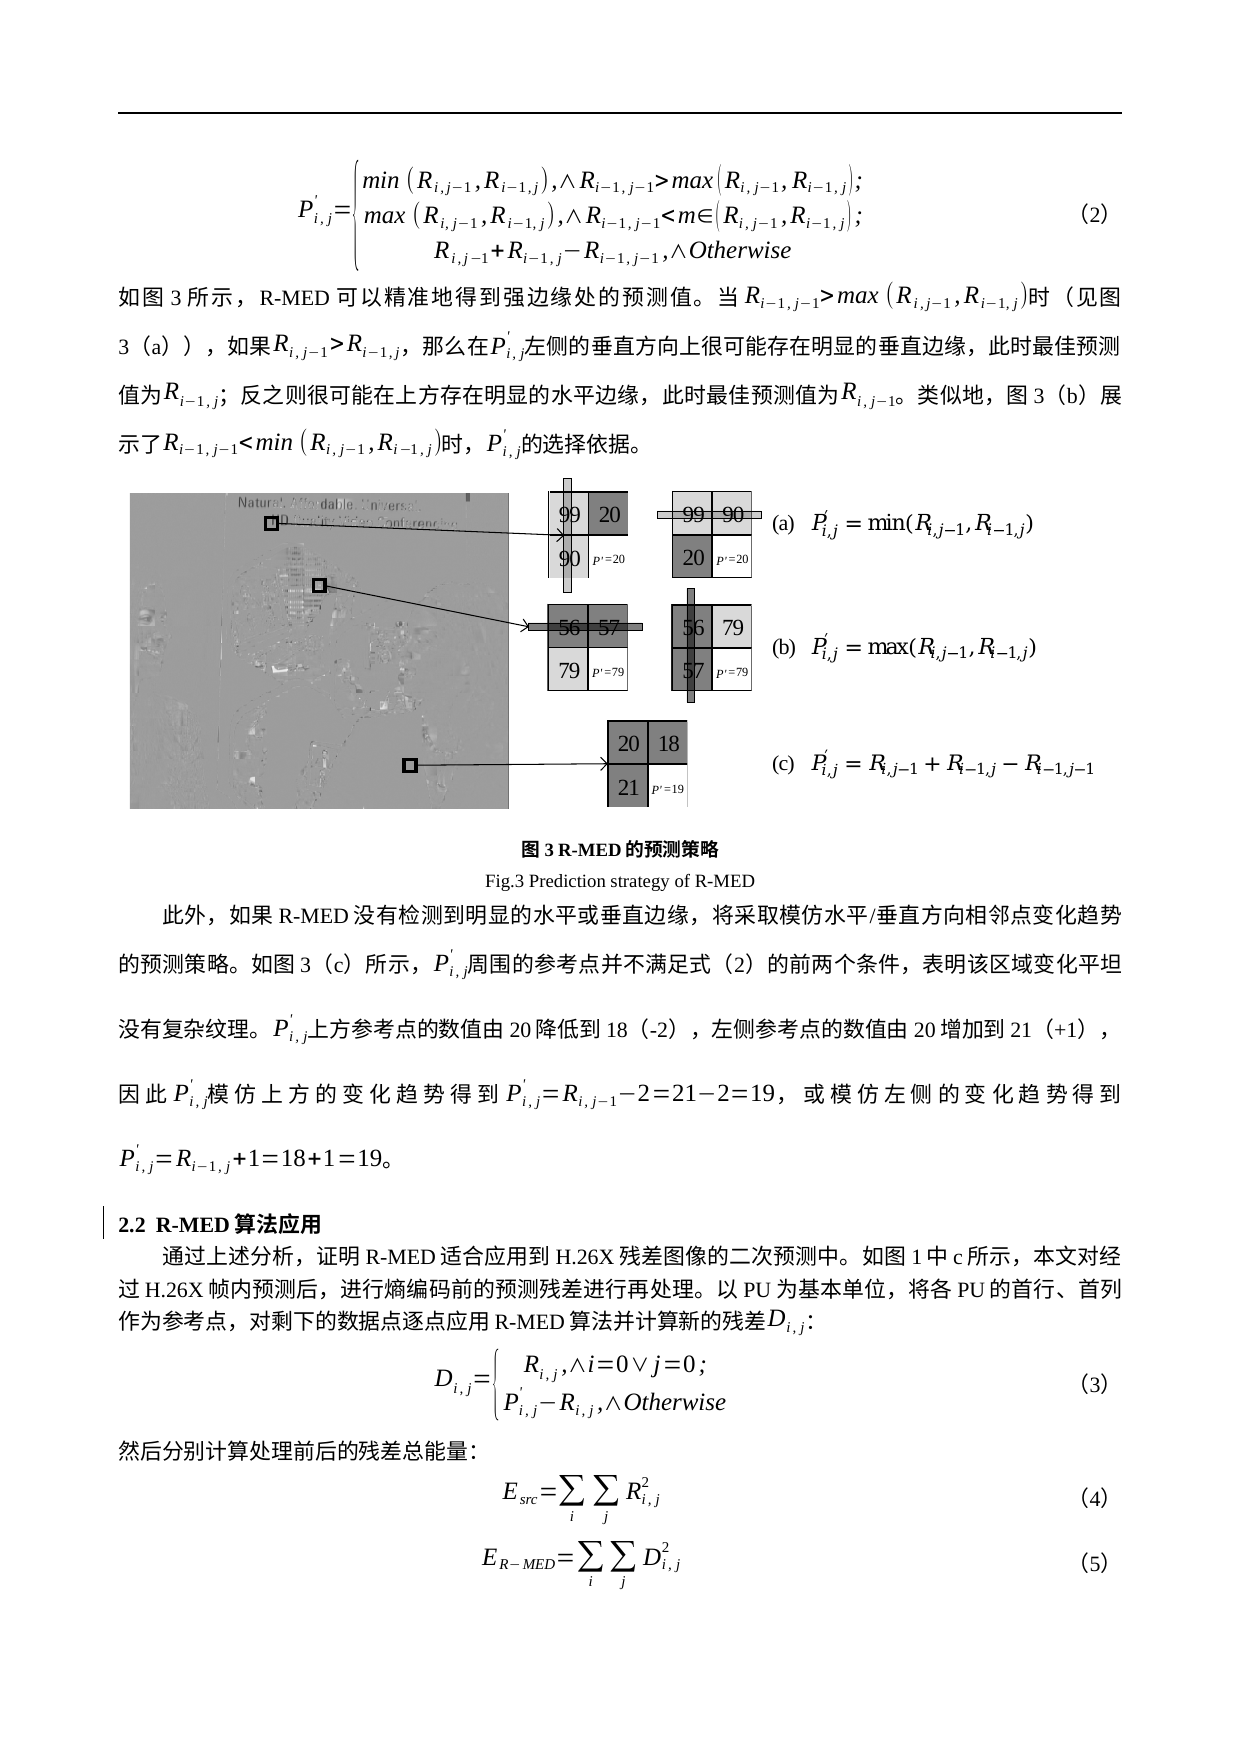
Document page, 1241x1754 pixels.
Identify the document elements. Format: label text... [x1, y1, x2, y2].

text （4） [118, 1466, 1122, 1531]
text （3） [118, 1336, 1122, 1434]
text （2） [118, 150, 1122, 280]
text 此外，如果R-MED没有检测到明显的水平或垂直边缘，将采取模仿水平/垂直方向相邻点变化趋势的预测策略。如图3（c）所示，周围的参考点并不满足式（2）的前两个条件，表明该区域变化平坦没有复杂纹理。上方参考点的数值由20降低到18（-2），左侧参考点的数值由20增加到21（+1），因此模仿上方的变化趋势得到，或模仿左侧的变化趋势得到。 [118, 897, 1122, 1190]
text 通过上述分析，证明R-MED适合应用到H.26X残差图像的二次预测中。如图1中c所示，本文对经过H.26X帧内预测后，进行熵编码前的预测残差进行再处理。以PU为基本单位，将各PU的首行、首列作为参考点，对剩下的数据点逐点应用R-MED算法并计算新的残差： [118, 1239, 1122, 1336]
text 如图3所示，R-MED可以精准地得到强边缘处的预测值。当时（见图3（a）），如果，那么在左侧的垂直方向上很可能存在明显的垂直边缘，此时最佳预测值为；反之则很可能在上方存在明显的水平边缘，此时最佳预测值为。类似地，图3（b）展示了时，的选择依据。 [118, 280, 1122, 475]
text 图 3 R-MED的预测策略 [118, 832, 1122, 865]
text （5） [118, 1531, 1122, 1596]
text 然后分别计算处理前后的残差总能量： [118, 1434, 1122, 1466]
text Fig.3 Prediction strategy of R-MED [118, 865, 1122, 897]
list R-MED算法应用 [118, 1206, 1122, 1239]
